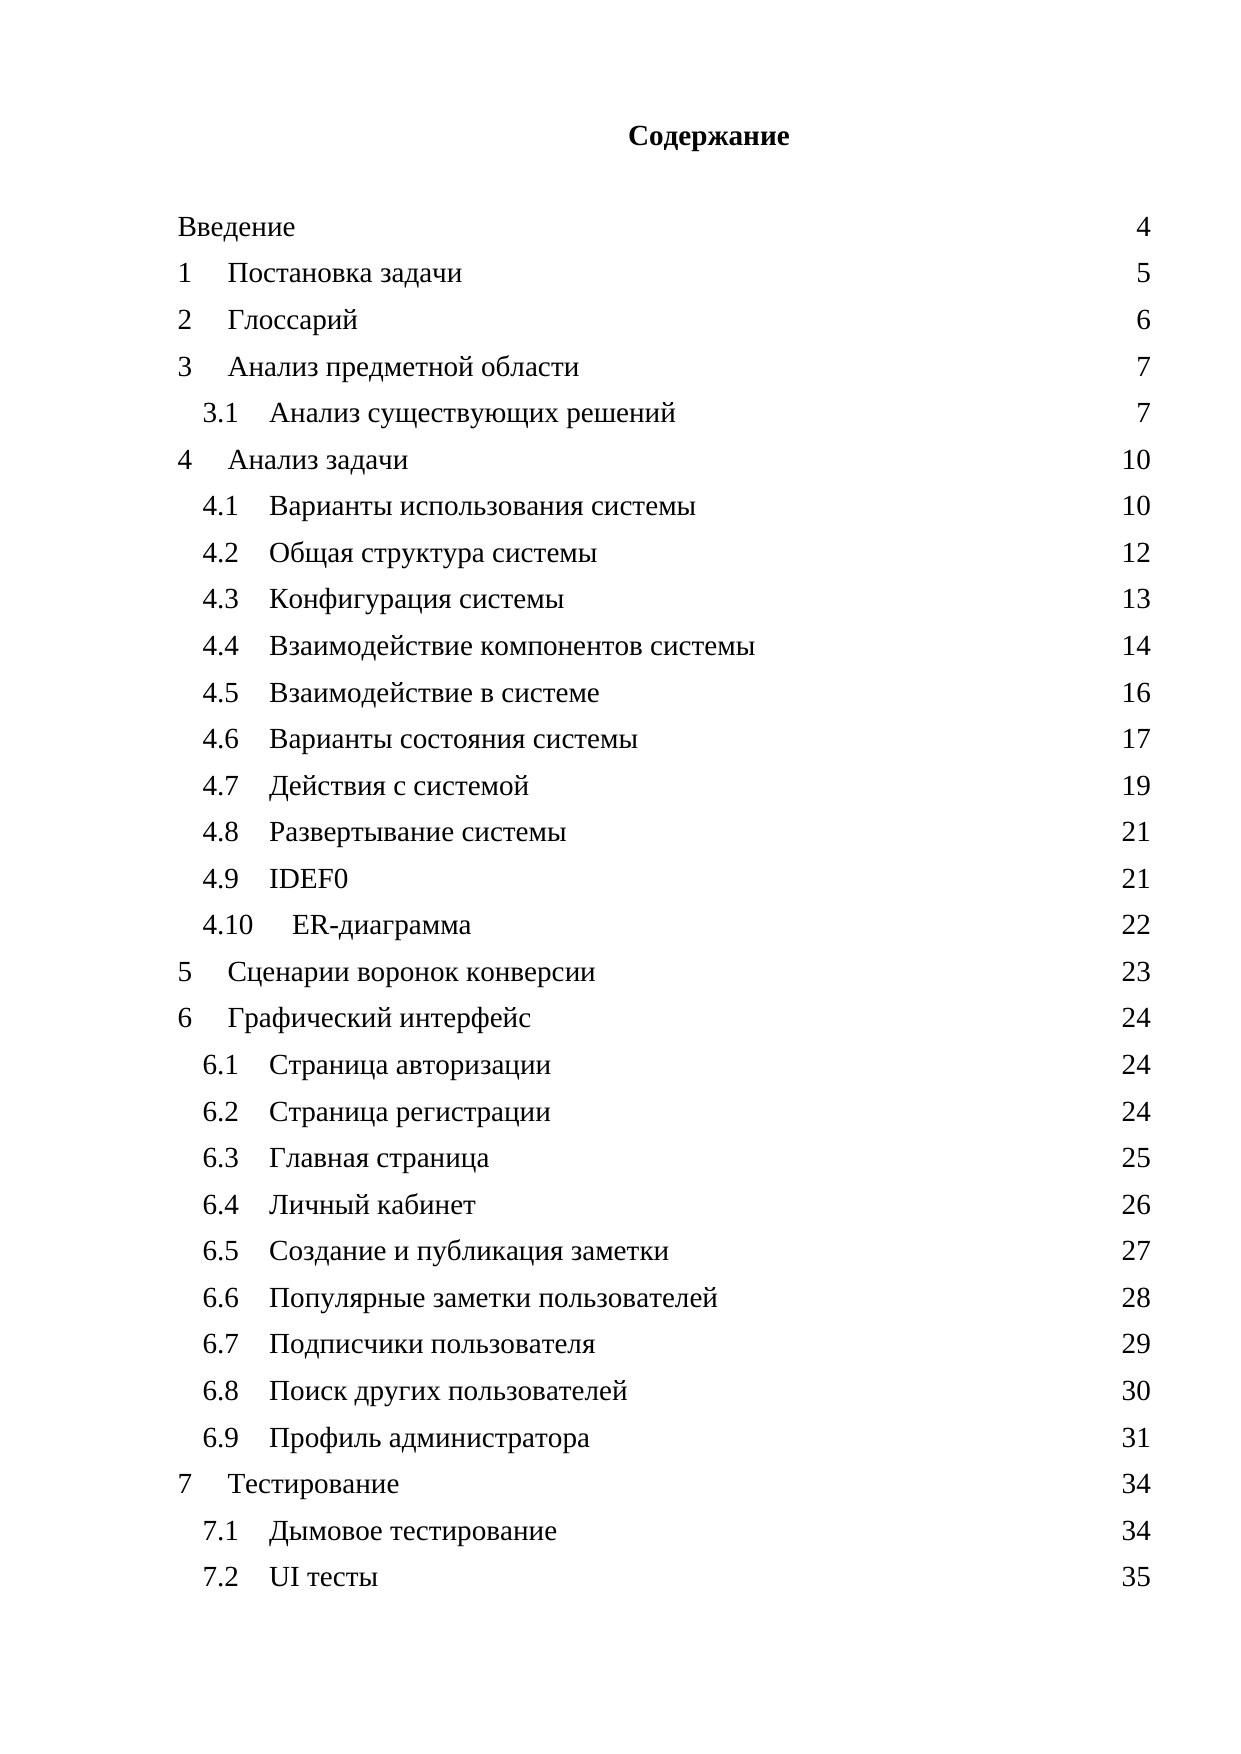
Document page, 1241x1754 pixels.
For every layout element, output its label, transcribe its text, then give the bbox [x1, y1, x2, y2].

text Содержание [266, 118, 1152, 152]
